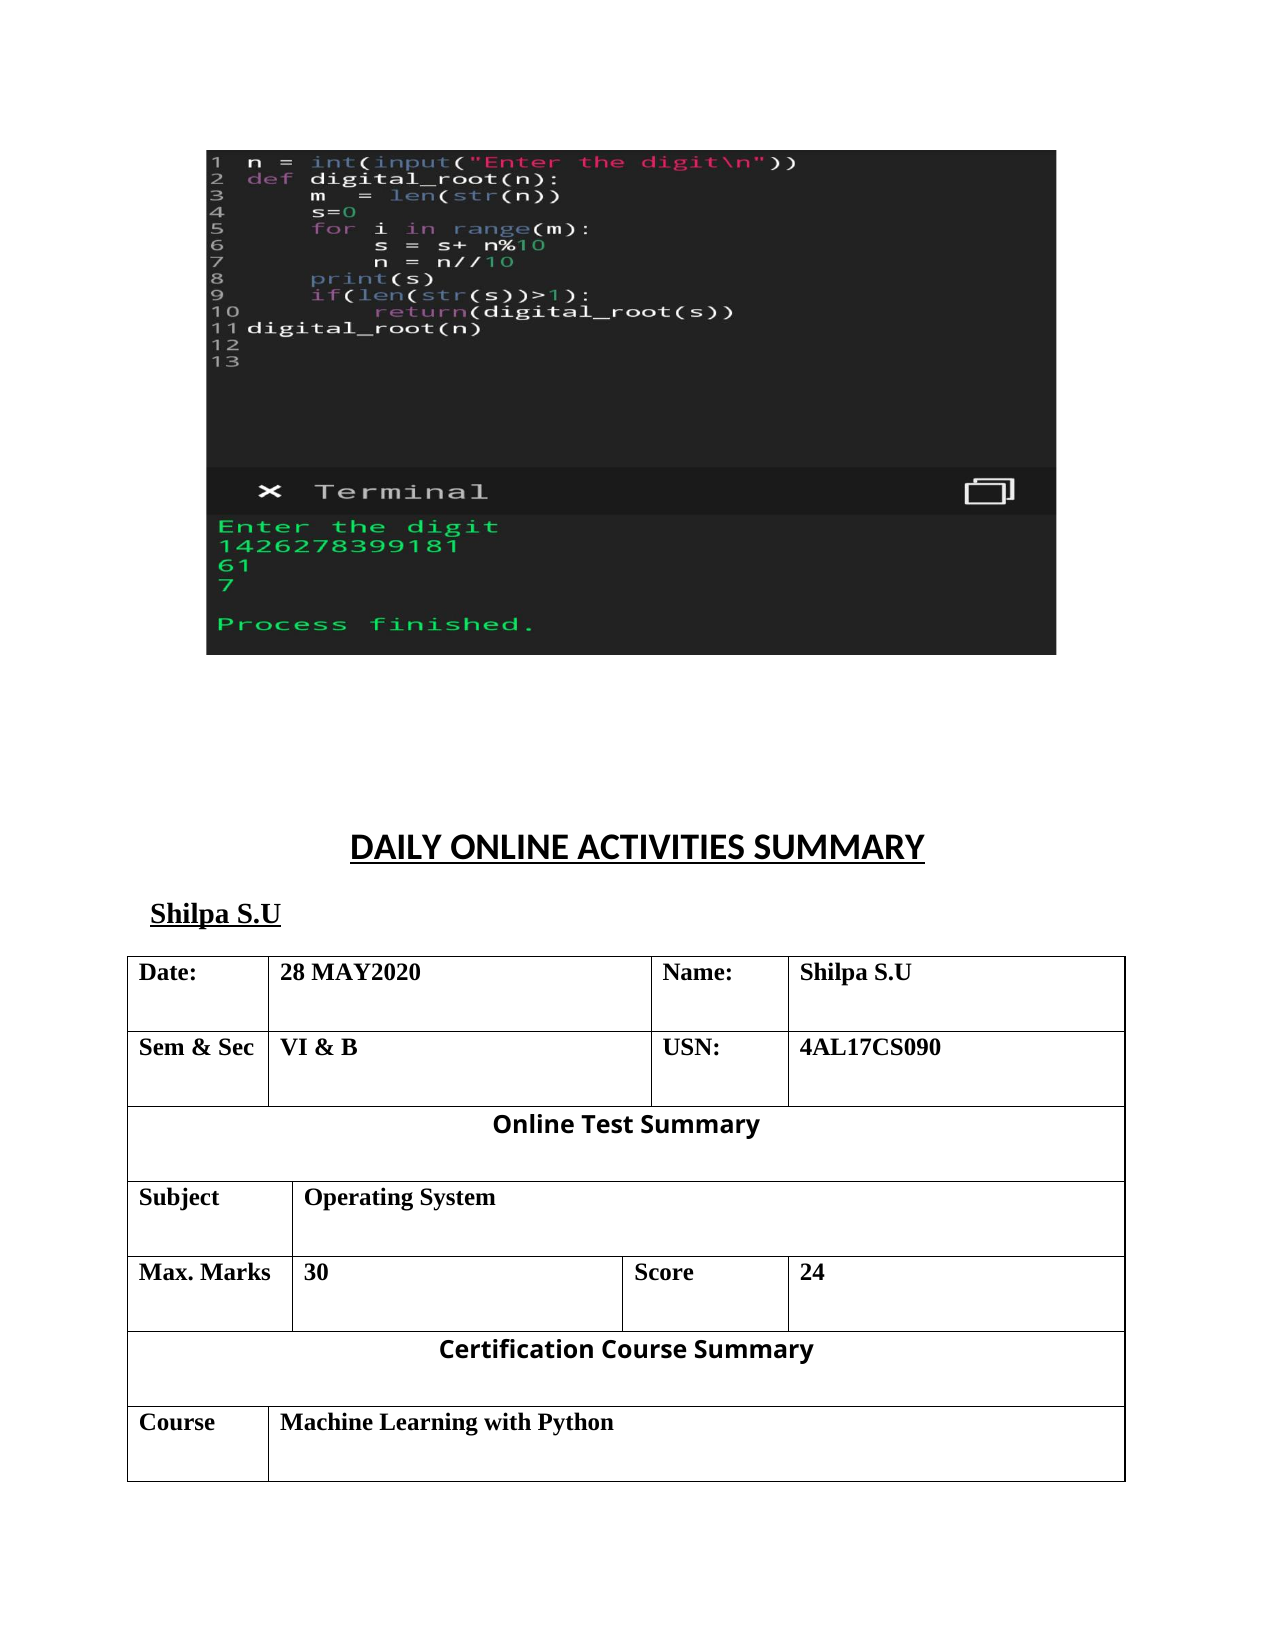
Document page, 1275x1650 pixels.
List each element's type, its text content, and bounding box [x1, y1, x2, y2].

table_cell Online Test Summary [128, 1107, 1124, 1181]
table_cell VI & B [269, 1032, 651, 1106]
table_header Date: [128, 957, 268, 1031]
text DAILY ONLINE ACTIVITIES SUMMARY [150, 823, 1125, 868]
table_header Shilpa S.U [789, 957, 1124, 1031]
table_cell Sem & Sec [128, 1032, 268, 1106]
table_cell 4AL17CS090 [789, 1032, 1124, 1106]
table_cell 30 [293, 1257, 622, 1331]
table_cell Machine Learning with Python [269, 1407, 1124, 1481]
table_header Name: [652, 957, 788, 1031]
picture [206, 150, 1057, 655]
text Shilpa S.U [150, 896, 1125, 930]
table_cell Course [128, 1407, 268, 1481]
table_header 28 MAY2020 [269, 957, 651, 1031]
table_cell Max. Marks [128, 1257, 292, 1331]
table_cell Score [623, 1257, 788, 1331]
table_cell USN: [652, 1032, 788, 1106]
table_cell Certification Course Summary [128, 1332, 1124, 1406]
table_cell Subject [128, 1182, 292, 1256]
table_cell Operating System [293, 1182, 1124, 1256]
table_cell 24 [789, 1257, 1124, 1331]
